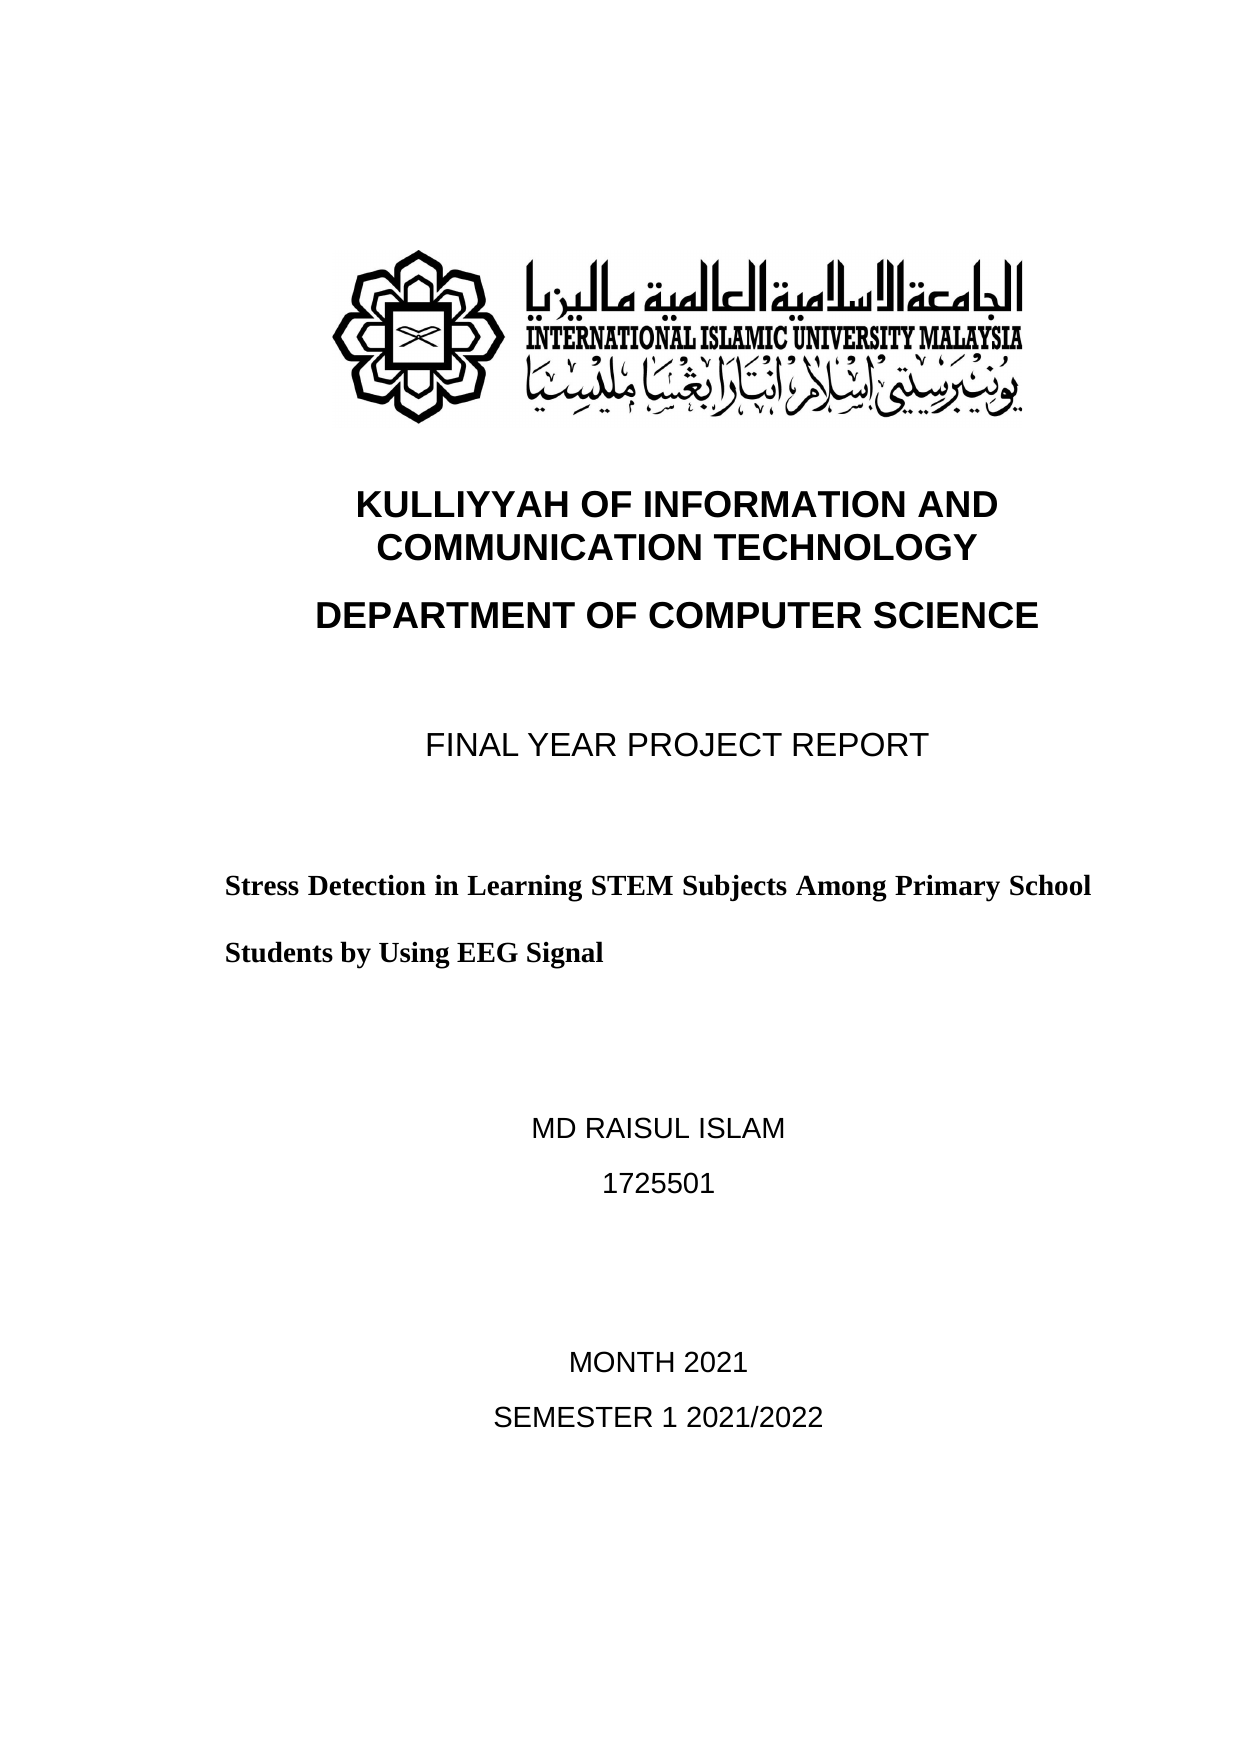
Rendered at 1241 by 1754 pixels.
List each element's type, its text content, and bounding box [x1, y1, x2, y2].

text MD RAISUL ISLAM [224, 1111, 1092, 1145]
text 1725501 [224, 1166, 1092, 1199]
picture [332, 250, 1023, 428]
text Stress Detection in Learning STEM Subjects Among Primary School Students by Using EEG Signal [224, 868, 1092, 969]
